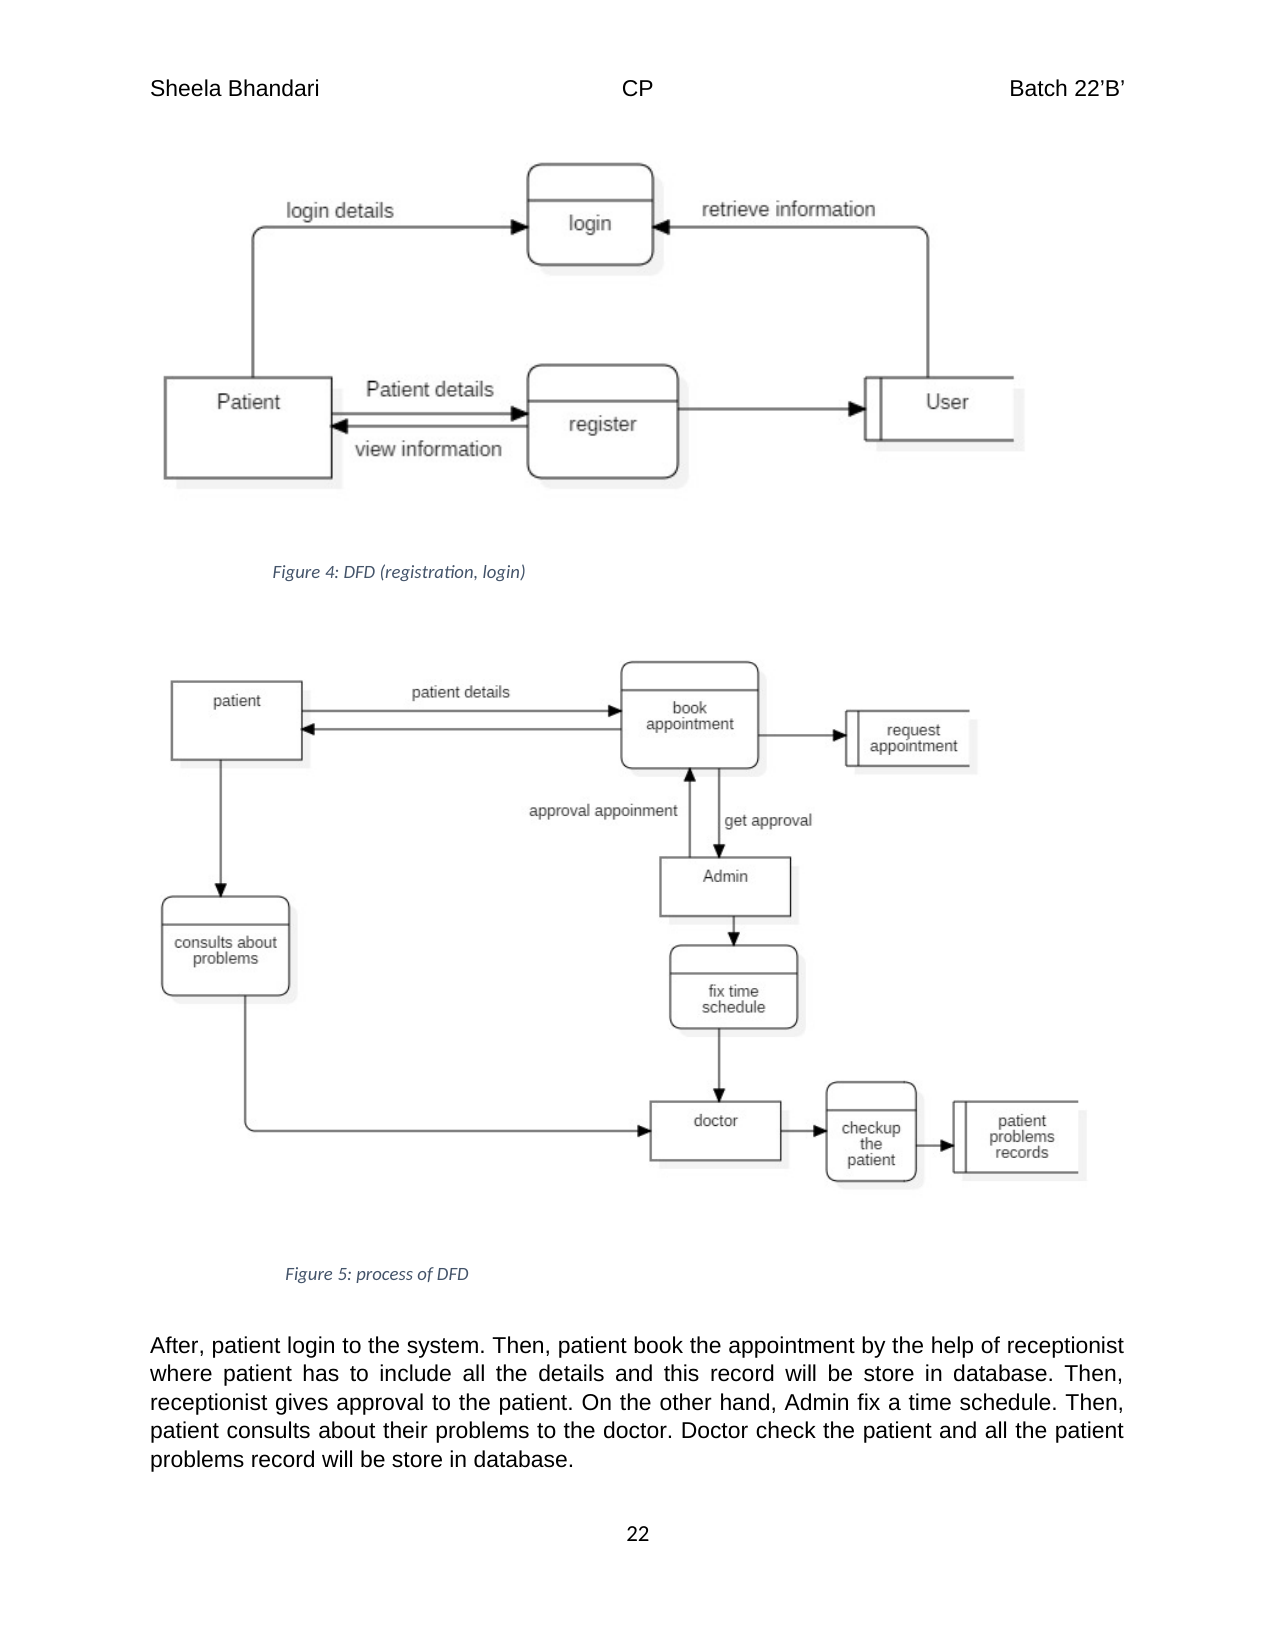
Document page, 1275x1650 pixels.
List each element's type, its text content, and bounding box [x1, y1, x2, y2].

picture [150, 150, 1075, 541]
text After, patient login to the system. Then, patient book the appointment by the help of receptionist where patient has to include all the details and this record will be store in database. Then, receptionist gives approval to the patient. On the other hand, Admin fix a time schedule. Then, patient consults about their problems to the doctor. Doctor check the patient and all the patient problems record will be store in database. [150, 1332, 1125, 1472]
picture [150, 650, 1125, 1230]
text Figure : DFD (registration, login) [150, 560, 1125, 583]
text Figure : process of DFD [150, 1262, 1125, 1285]
